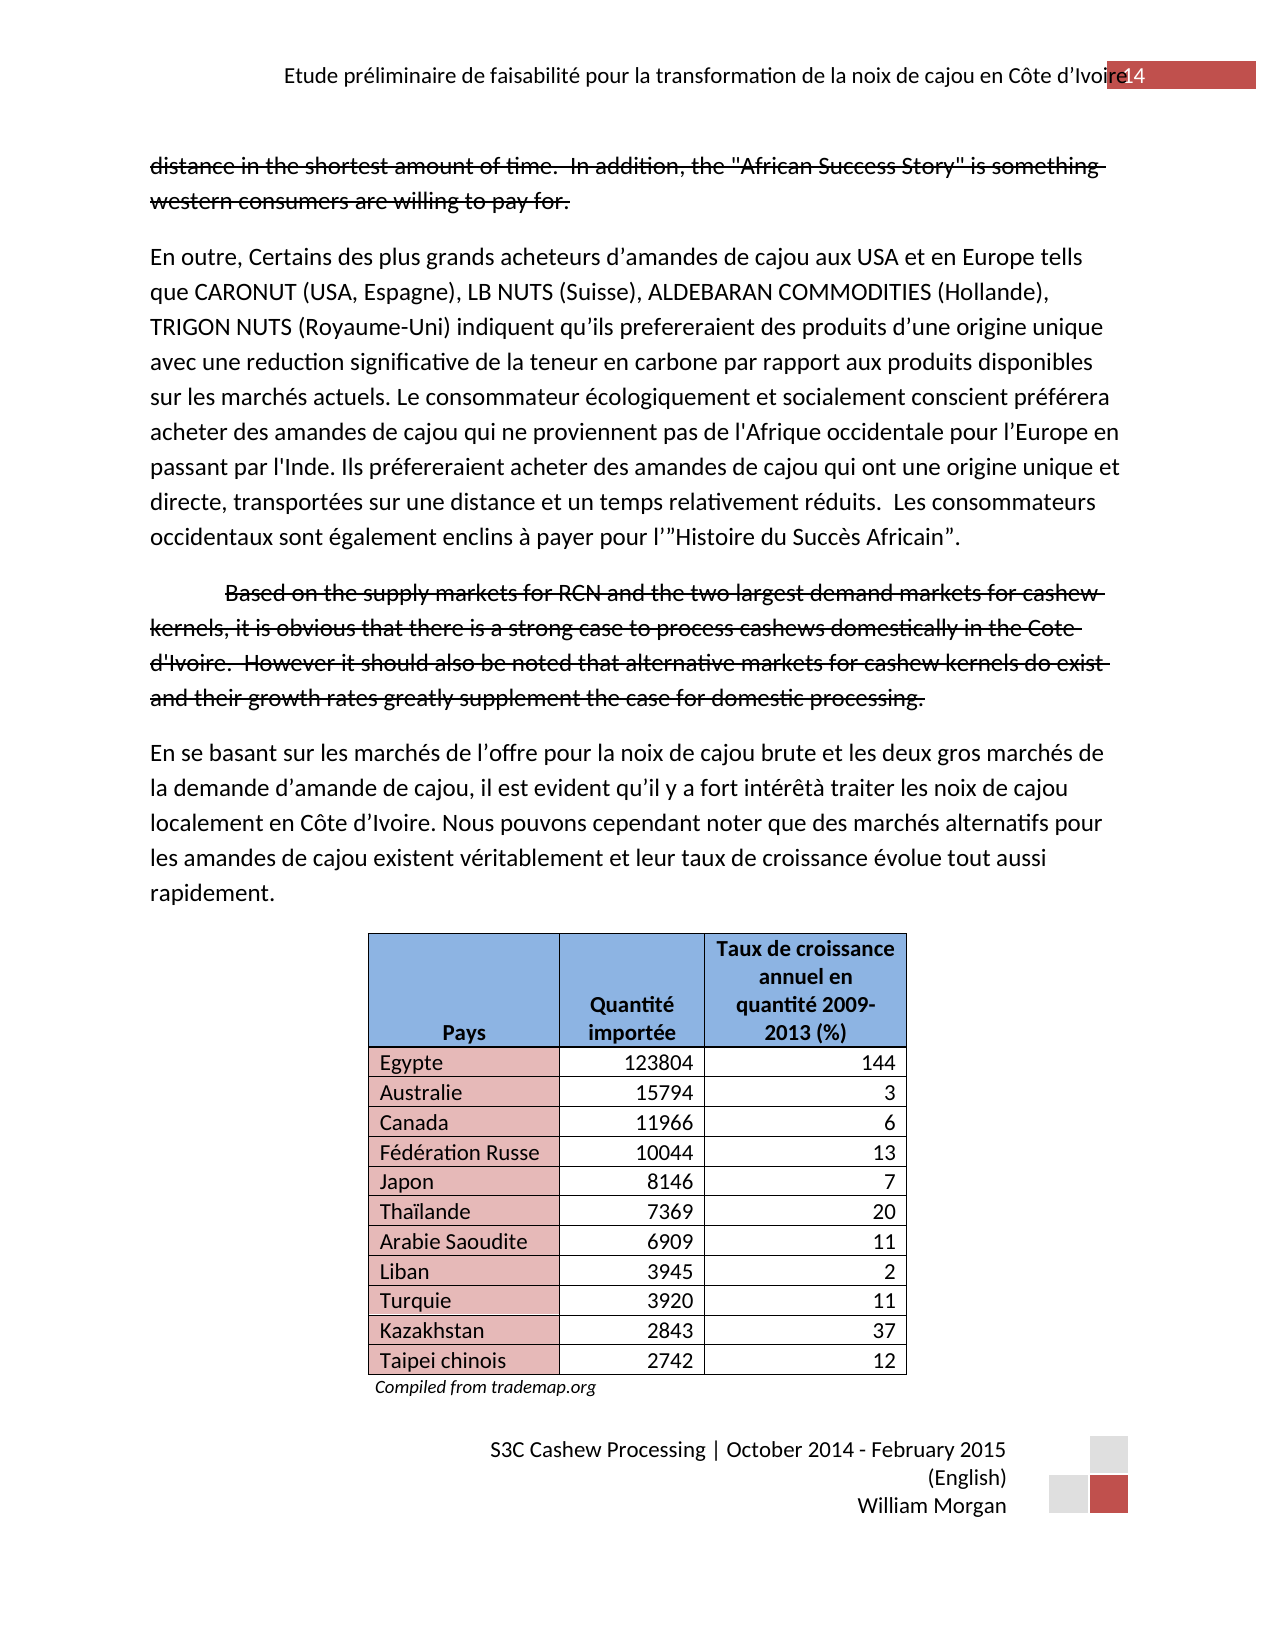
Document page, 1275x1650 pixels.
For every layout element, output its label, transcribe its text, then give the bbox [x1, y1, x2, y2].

table_cell 7369 [560, 1196, 704, 1225]
table_cell 15794 [560, 1077, 704, 1106]
table_cell 12 [705, 1345, 906, 1374]
table_cell 37 [705, 1316, 906, 1344]
table_cell 3 [705, 1077, 906, 1106]
table_cell 3920 [560, 1286, 704, 1314]
table_cell 13 [705, 1137, 906, 1166]
table_cell 10044 [560, 1137, 704, 1166]
table_cell Kazakhstan [369, 1316, 559, 1344]
table_cell 2 [705, 1256, 906, 1285]
table_cell 2742 [560, 1345, 704, 1374]
table_cell 123804 [560, 1048, 704, 1076]
table_header Taux de croissance annuel en quantité 2009-2013 (%) [705, 934, 906, 1046]
table_cell 7 [705, 1167, 906, 1195]
table_cell Fédération Russe [369, 1137, 559, 1166]
table_cell 144 [705, 1048, 906, 1076]
table_cell Egypte [369, 1048, 559, 1076]
text Based on the supply markets for RCN and the two largest demand markets for cashew kernels, it is obvious that there is a strong case to process cashews domestically in the Cote d'Ivoire. However it should also be noted that alternative markets for cashew kernels do exist and their growth rates greatly supplement the case for domestic processing. [150, 577, 1125, 712]
table_cell 3945 [560, 1256, 704, 1285]
text En outre, Certains des plus grands acheteurs d’amandes de cajou aux USA et en Europe tells que CARONUT (USA, Espagne), LB NUTS (Suisse), ALDEBARAN COMMODITIES (Hollande), TRIGON NUTS (Royaume-Uni) indiquent qu’ils prefereraient des produits d’une origine unique avec une reduction significative de la teneur en carbone par rapport aux produits disponibles sur les marchés actuels. Le consommateur écologiquement et socialement conscient préférera acheter des amandes de cajou qui ne proviennent pas de l'Afrique occidentale pour l’Europe en passant par l'Inde. Ils préfereraient acheter des amandes de cajou qui ont une origine unique et directe, transportées sur une distance et un temps relativement réduits. Les consommateurs occidentaux sont également enclins à payer pour l’”Histoire du Succès Africain”. [150, 241, 1125, 551]
table_cell 2843 [560, 1316, 704, 1344]
table_cell Thaïlande [369, 1196, 559, 1225]
table_cell Turquie [369, 1286, 559, 1314]
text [150, 150, 1125, 216]
table_header Quantité importée [560, 934, 704, 1046]
table_cell Taipei chinois [369, 1345, 559, 1374]
table_cell 6909 [560, 1226, 704, 1255]
text En se basant sur les marchés de l’offre pour la noix de cajou brute et les deux gros marchés de la demande d’amande de cajou, il est evident qu’il y a fort intérêtà traiter les noix de cajou localement en Côte d’Ivoire. Nous pouvons cependant noter que des marchés alternatifs pour les amandes de cajou existent véritablement et leur taux de croissance évolue tout aussi rapidement. [150, 737, 1125, 908]
table_header Pays [369, 934, 559, 1046]
table_cell 8146 [560, 1167, 704, 1195]
table_cell 6 [705, 1107, 906, 1136]
table_cell Japon [369, 1167, 559, 1195]
table_cell 11 [705, 1226, 906, 1255]
table_cell 20 [705, 1196, 906, 1225]
table_cell Australie [369, 1077, 559, 1106]
text Compiled from trademap.org [150, 1375, 1125, 1398]
table_cell Liban [369, 1256, 559, 1285]
table_cell Arabie Saoudite [369, 1226, 559, 1255]
table_cell 11966 [560, 1107, 704, 1136]
table_cell Canada [369, 1107, 559, 1136]
table_cell 11 [705, 1286, 906, 1314]
